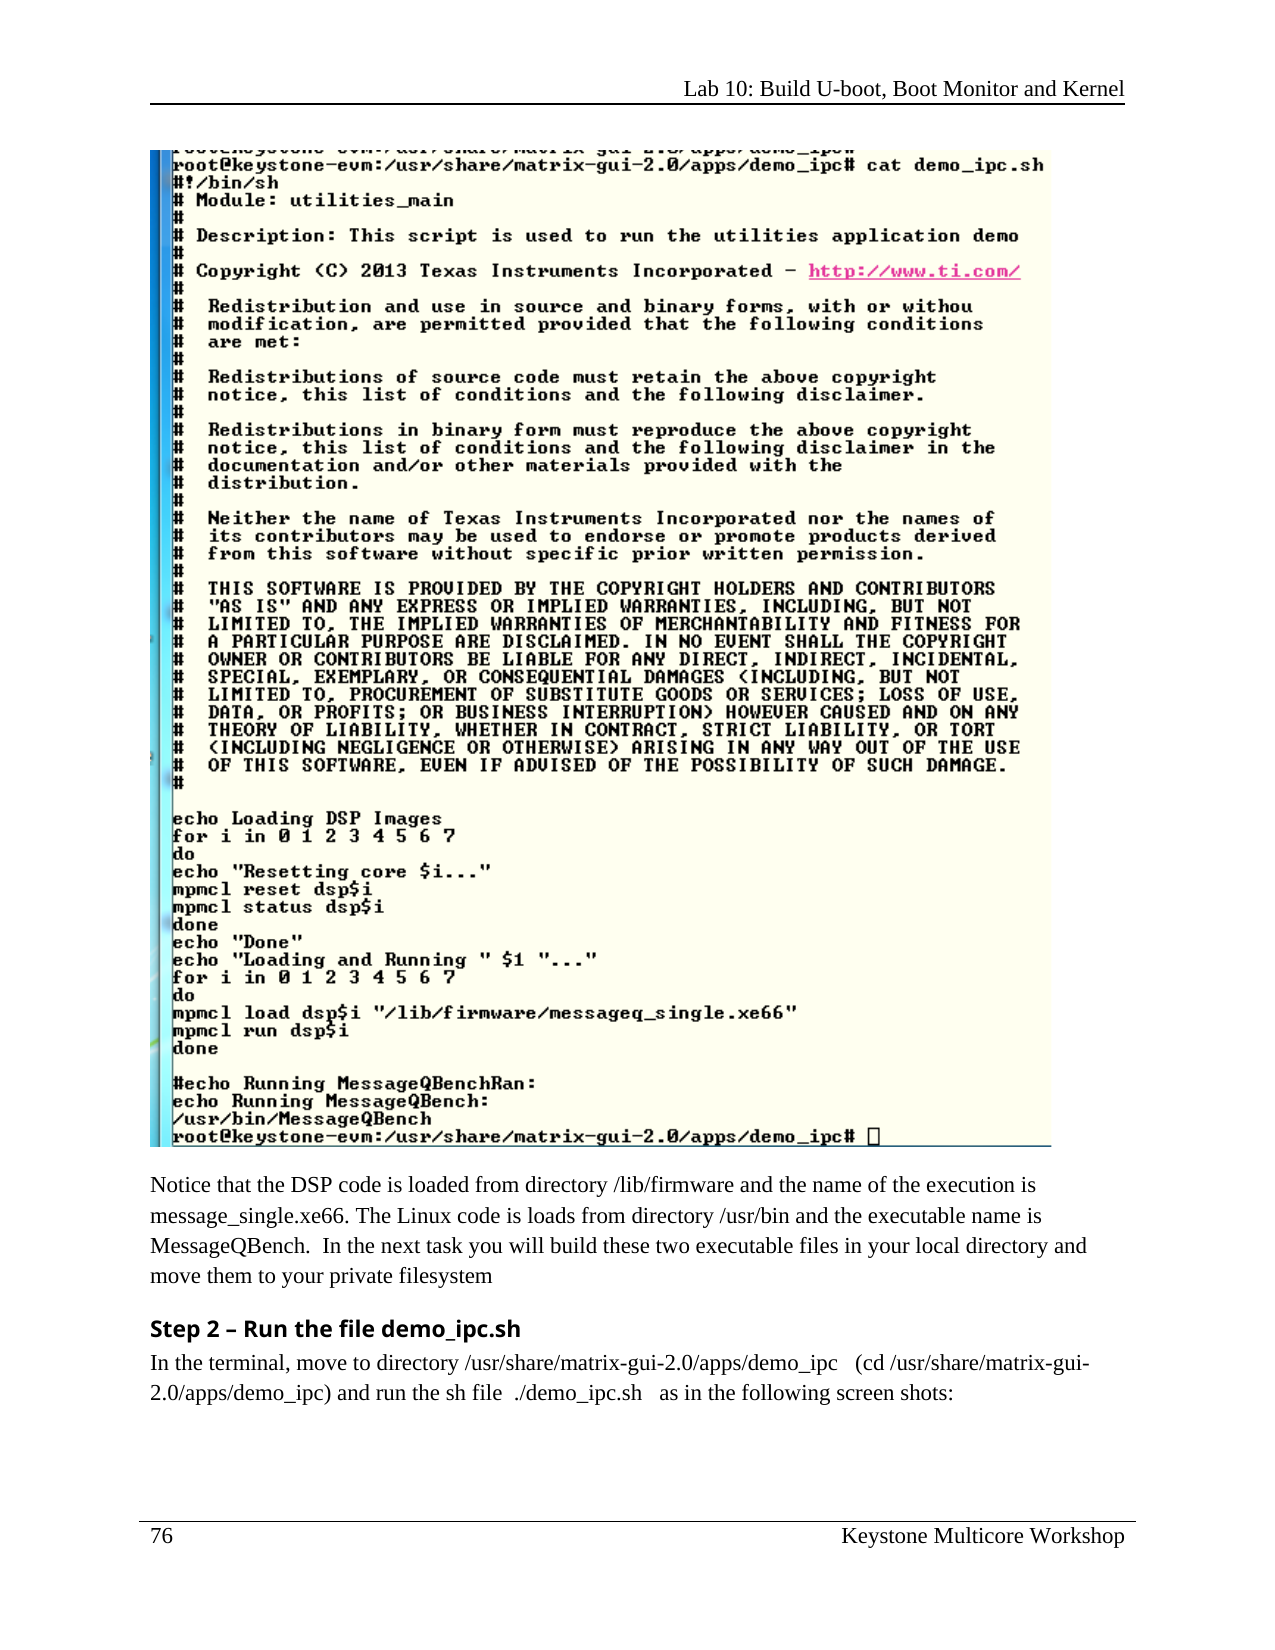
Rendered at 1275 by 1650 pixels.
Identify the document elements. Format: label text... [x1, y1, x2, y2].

picture [150, 150, 1052, 1147]
text In the terminal, move to directory /usr/share/matrix-gui-2.0/apps/demo_ipc (cd /usr/share/matrix-gui-2.0/apps/demo_ipc) and run the sh file ./demo_ipc.sh as in the following screen shots: [150, 1348, 1125, 1405]
subtitle Step 2 – Run the file demo_ipc.sh [150, 1313, 1125, 1344]
text Notice that the DSP code is loaded from directory /lib/firmware and the name of the execution is message_single.xe66. The Linux code is loads from directory /usr/bin and the executable name is MessageQBench. In the next task you will build these two executable files in your local directory and move them to your private filesystem [150, 1172, 1125, 1288]
